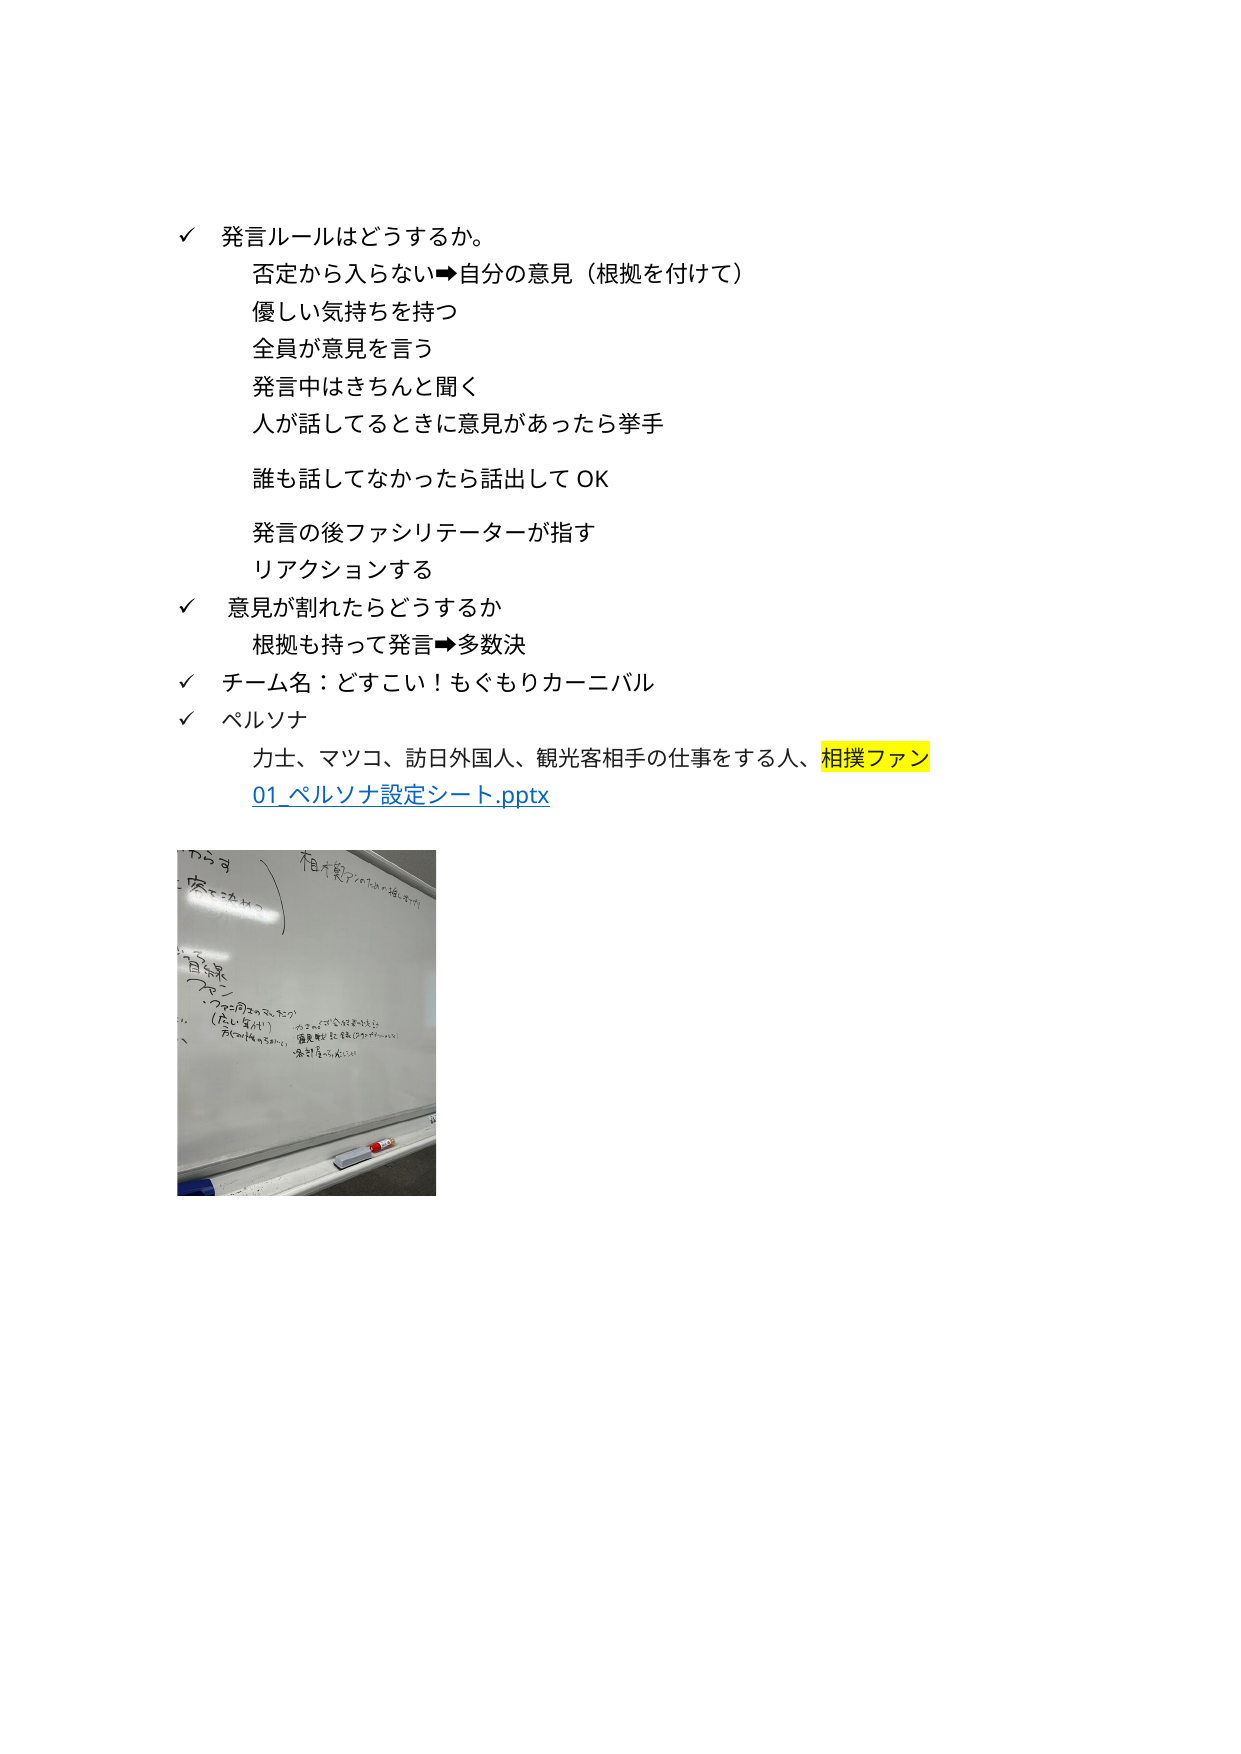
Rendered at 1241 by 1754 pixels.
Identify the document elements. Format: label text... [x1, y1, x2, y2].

list 発言中はきちんと聞く [252, 367, 1063, 404]
list 否定から入らない➡自分の意見（根拠を付けて） [252, 254, 1063, 292]
text 誰も話してなかったら話出してOK [252, 458, 1063, 496]
list 根拠も持って発言➡多数決 [252, 625, 1063, 663]
list 全員が意見を言う [252, 329, 1063, 367]
list 力士、マツコ、訪日外国人、観光客相手の仕事をする人、相撲ファン [252, 738, 1063, 775]
list チーム名：どすこい！もぐもりカーニバル [177, 663, 1063, 700]
list 01_ペルソナ設定シート.pptx [252, 775, 1063, 813]
list リアクションする [252, 550, 1063, 588]
list 発言の後ファシリテーターが指す [252, 513, 1063, 550]
list 発言ルールはどうするか。 [177, 217, 1063, 254]
list ペルソナ [177, 700, 1063, 738]
list 意見が割れたらどうするか [177, 588, 1063, 625]
list 優しい気持ちを持つ [252, 292, 1063, 329]
list 人が話してるときに意見があったら挙手 [252, 404, 1063, 442]
